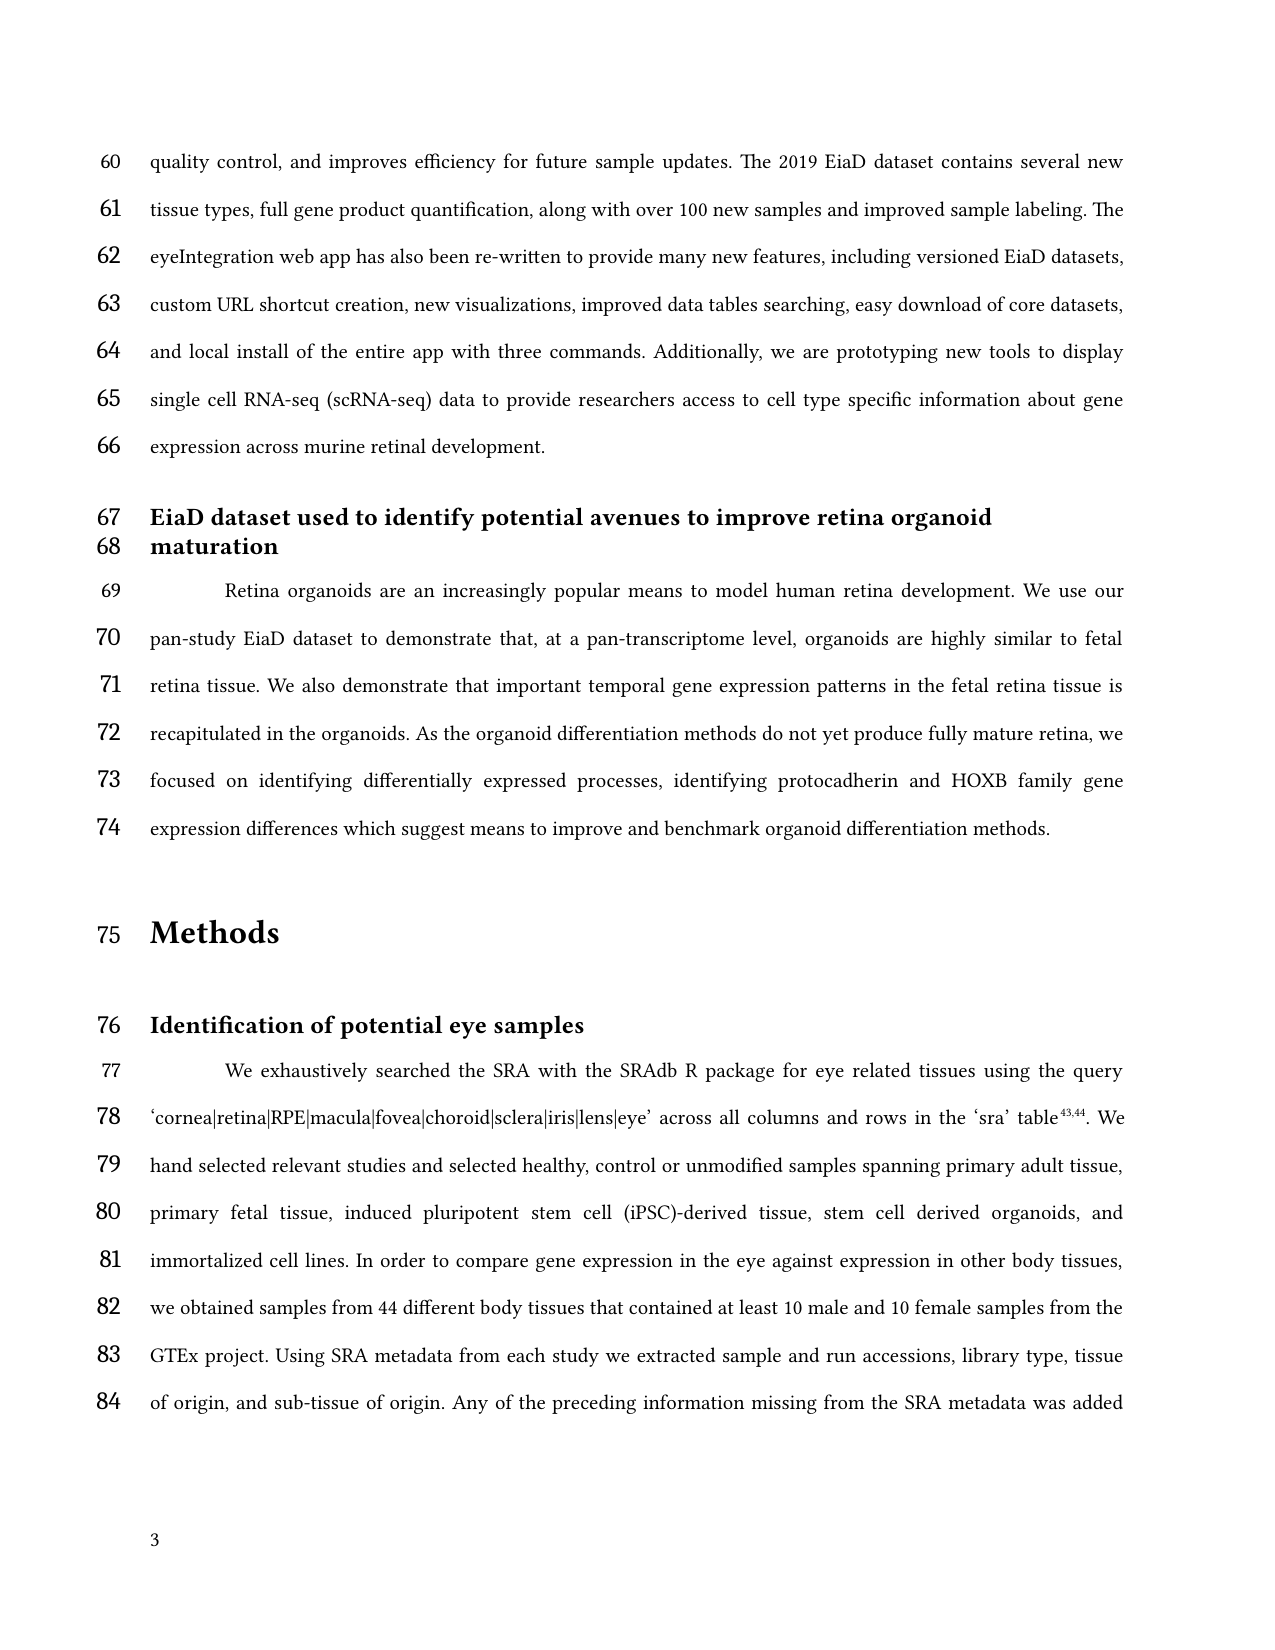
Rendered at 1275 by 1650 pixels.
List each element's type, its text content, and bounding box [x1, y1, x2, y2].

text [150, 1058, 1125, 1414]
subtitle Methods [150, 914, 1125, 952]
subtitle EiaD dataset used to identify potential avenues to improve retina organoid maturation [150, 503, 1125, 560]
text Retina organoids are an increasingly popular means to model human retina development. We use our pan-study EiaD dataset to demonstrate that, at a pan-transcriptome level, organoids are highly similar to fetal retina tissue. We also demonstrate that important temporal gene expression patterns in the fetal retina tissue is recapitulated in the organoids. As the organoid differentiation methods do not yet produce fully mature retina, we focused on identifying differentially expressed processes, identifying protocadherin and HOXB family gene expression differences which suggest means to improve and benchmark organoid differentiation methods. [150, 579, 1125, 840]
subtitle Identification of potential eye samples [150, 1011, 1125, 1039]
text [150, 150, 1125, 459]
